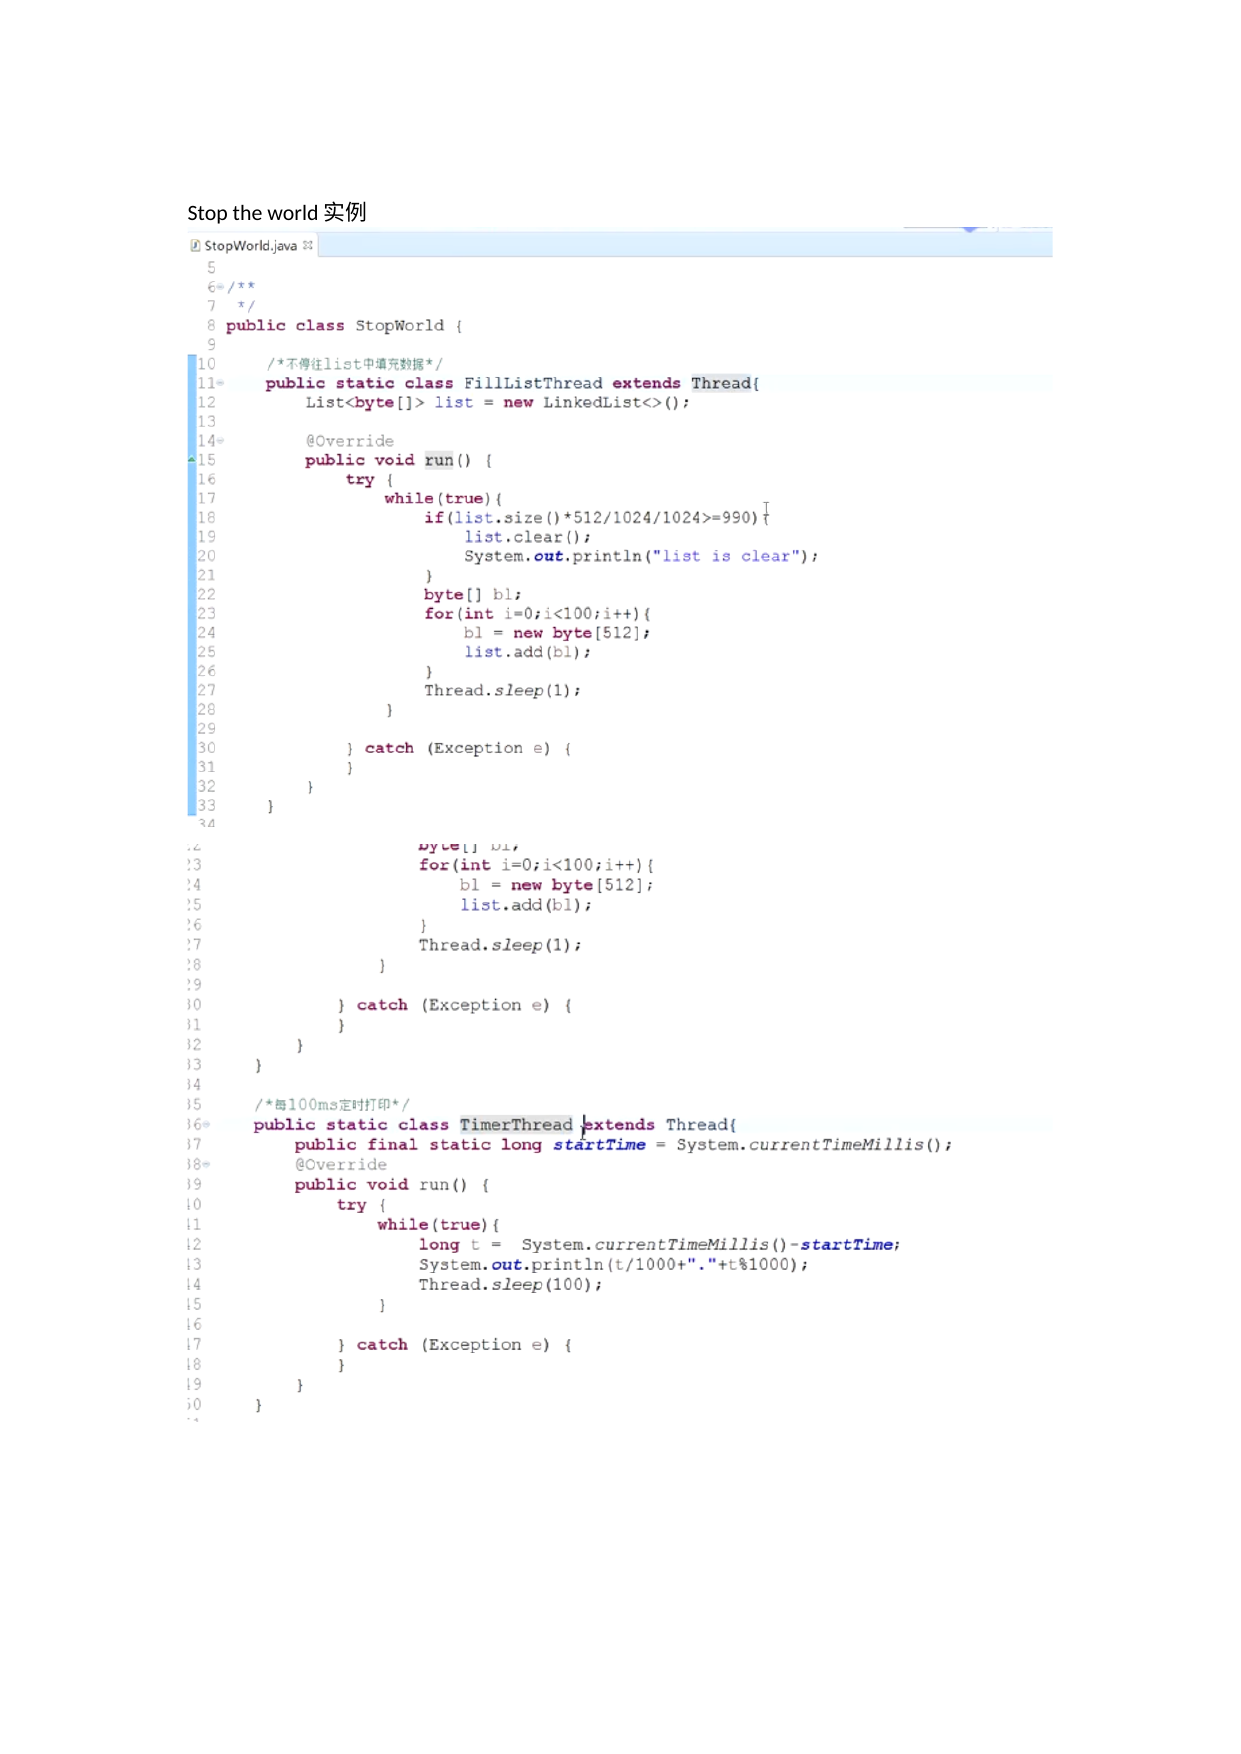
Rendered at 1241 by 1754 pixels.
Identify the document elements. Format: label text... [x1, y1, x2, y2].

text Stop the world实例 [187, 194, 1053, 227]
picture [187, 844, 1053, 1422]
picture [187, 227, 1053, 827]
